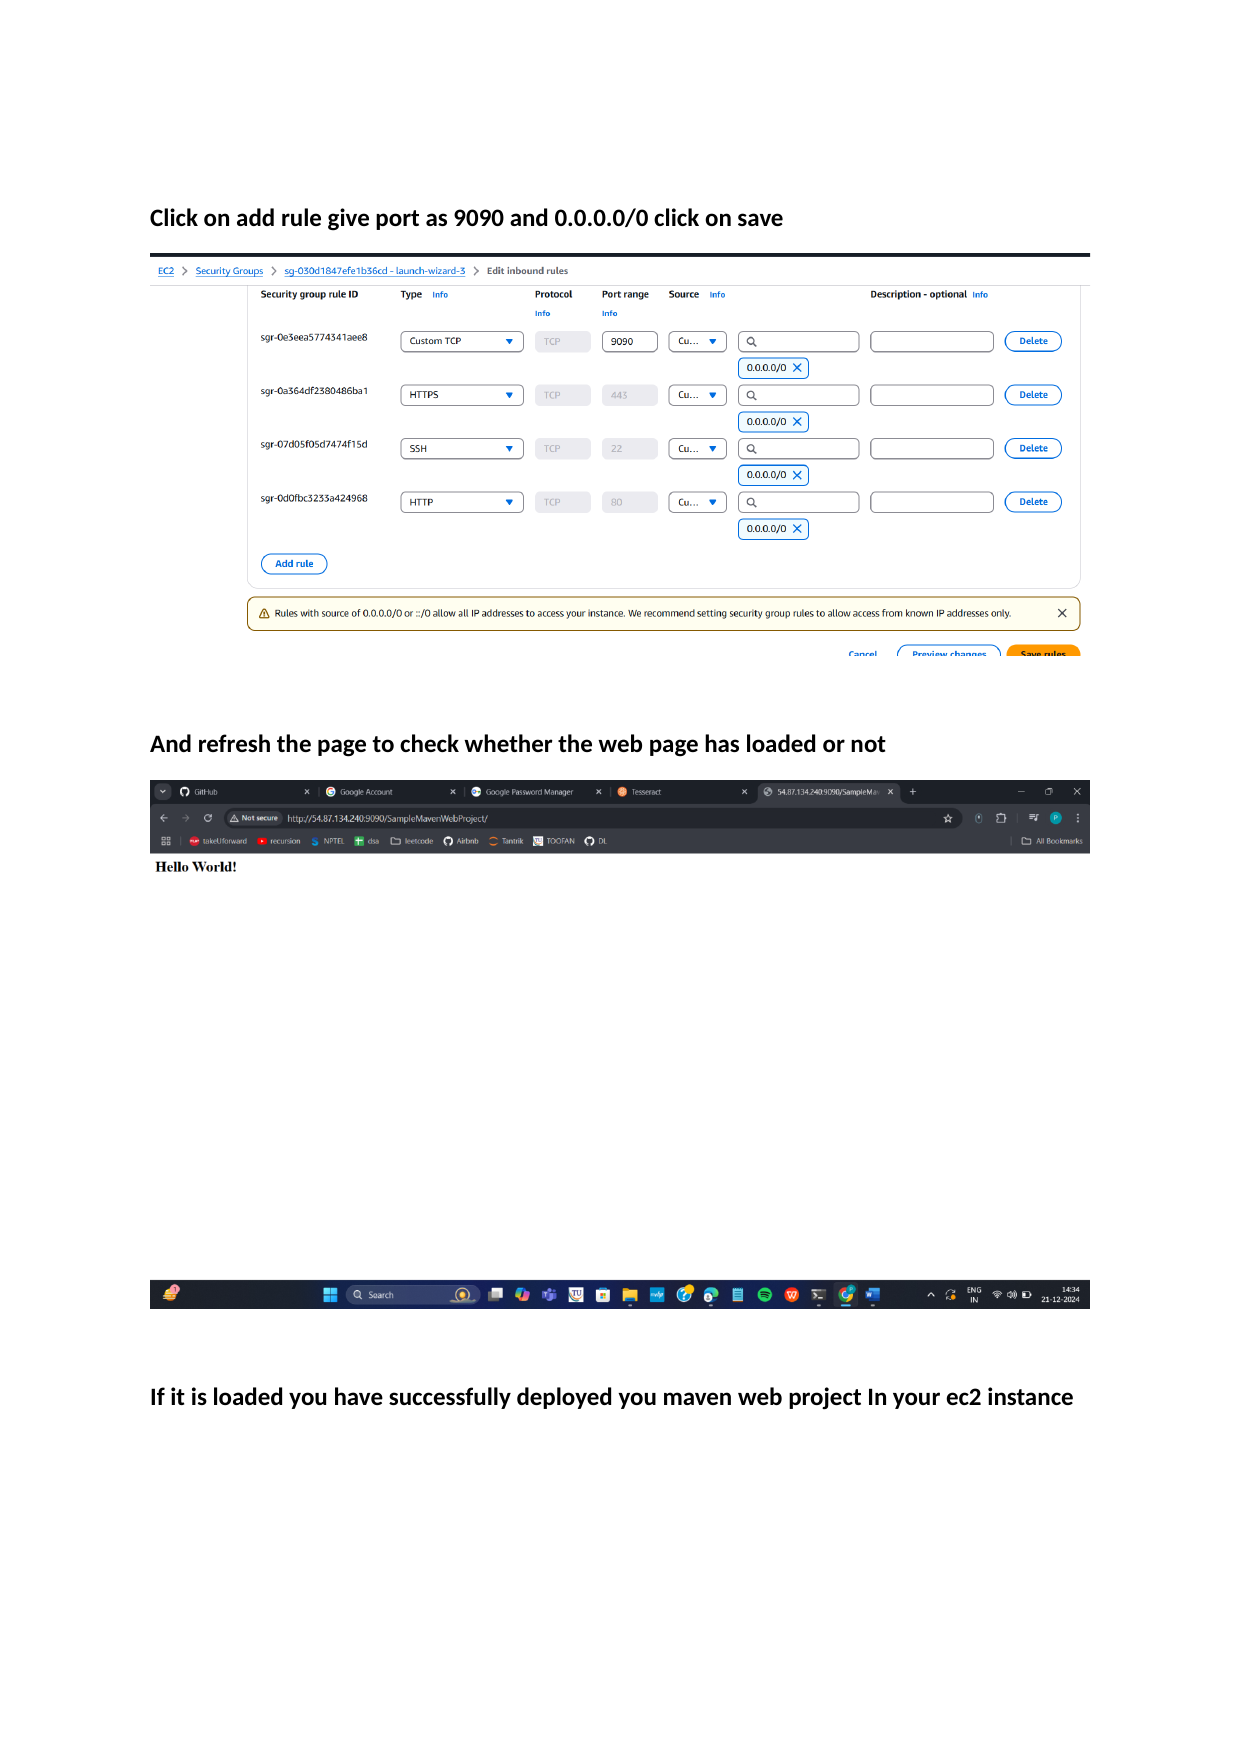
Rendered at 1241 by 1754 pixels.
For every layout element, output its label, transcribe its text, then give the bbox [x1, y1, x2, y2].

picture [150, 253, 1091, 656]
text Click on add rule give port as 9090 and 0.0.0.0/0 click on save [150, 202, 1090, 232]
text If it is loaded you have successfully deployed you maven web project In your ec2 instance [150, 1381, 1090, 1412]
text And refresh the page to check whether the web page has loaded or not [150, 728, 1090, 759]
picture [150, 780, 1090, 1309]
